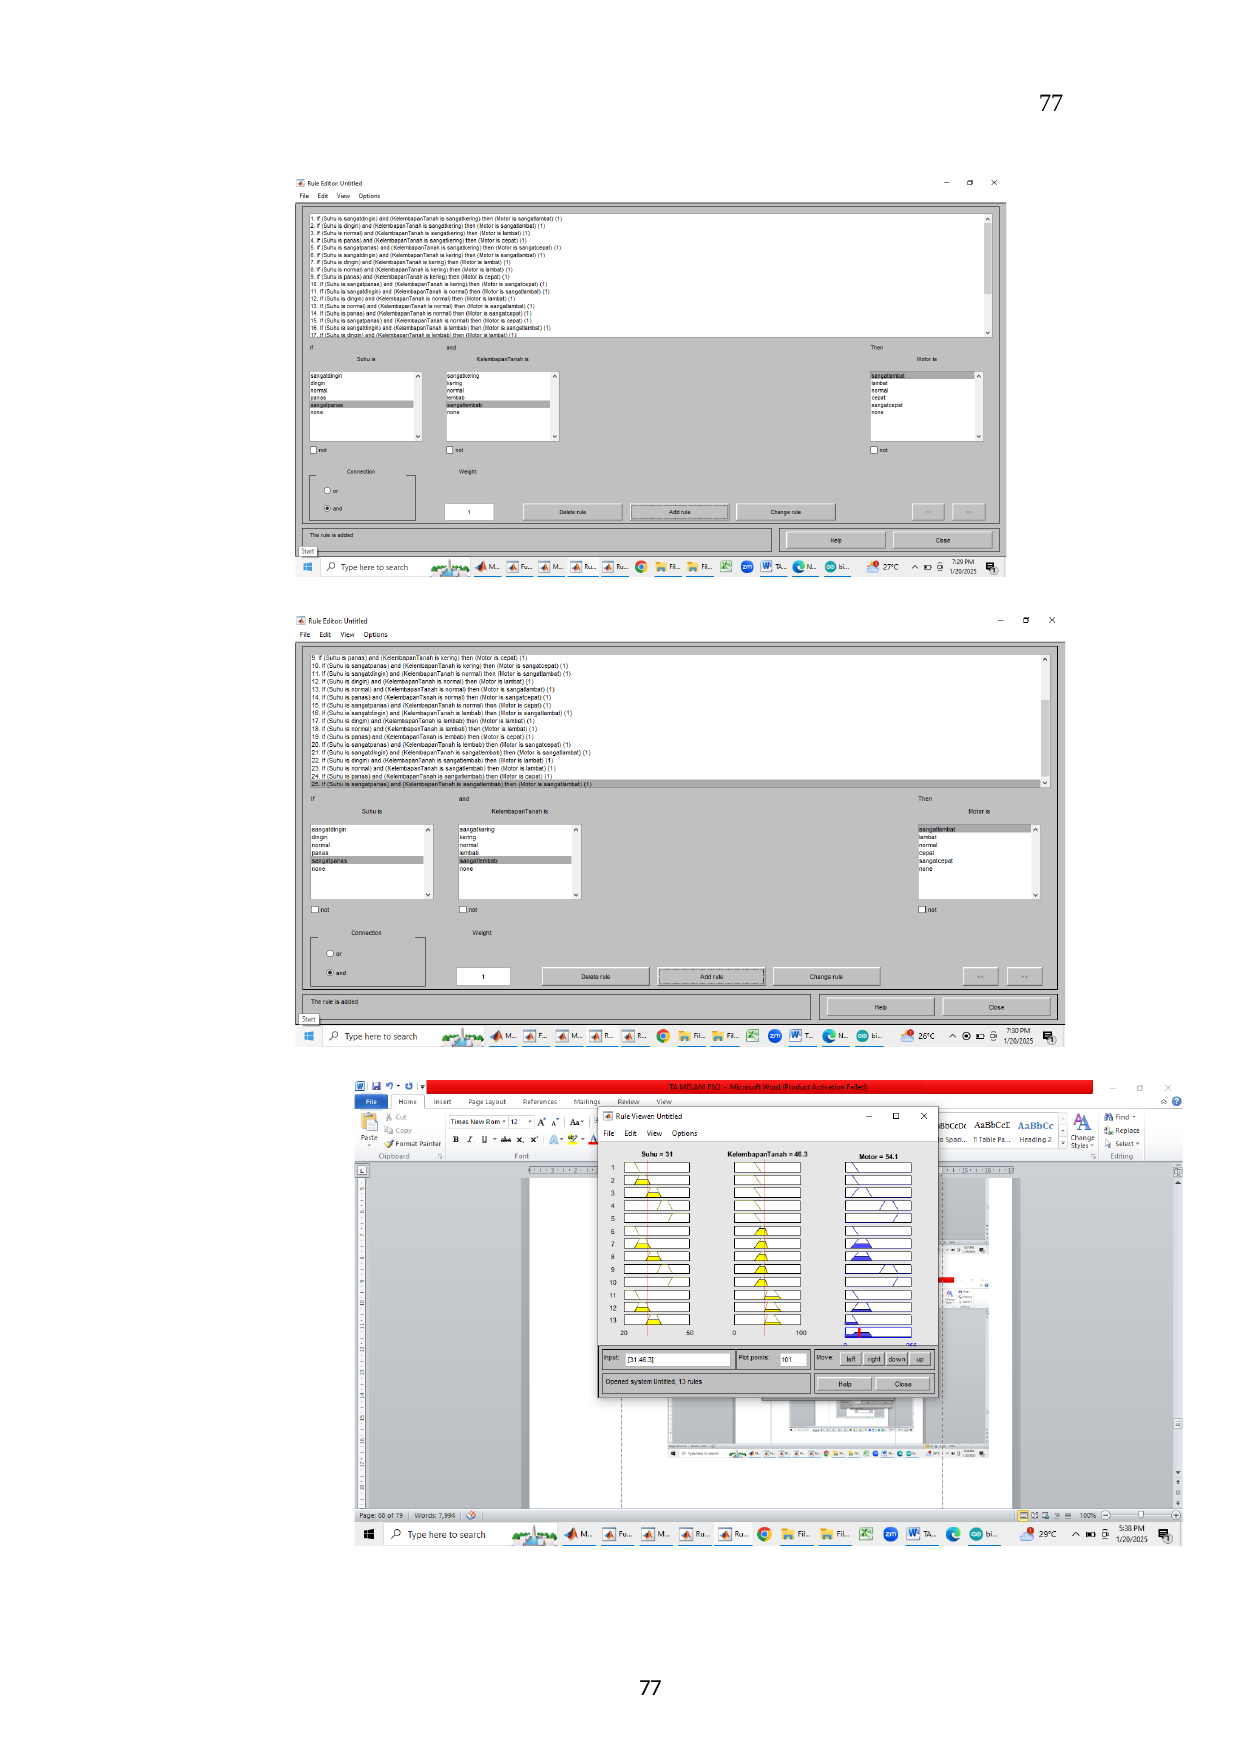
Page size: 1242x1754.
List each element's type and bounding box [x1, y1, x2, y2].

picture [295, 614, 1066, 1047]
picture [354, 1079, 1183, 1546]
picture [295, 177, 1007, 577]
